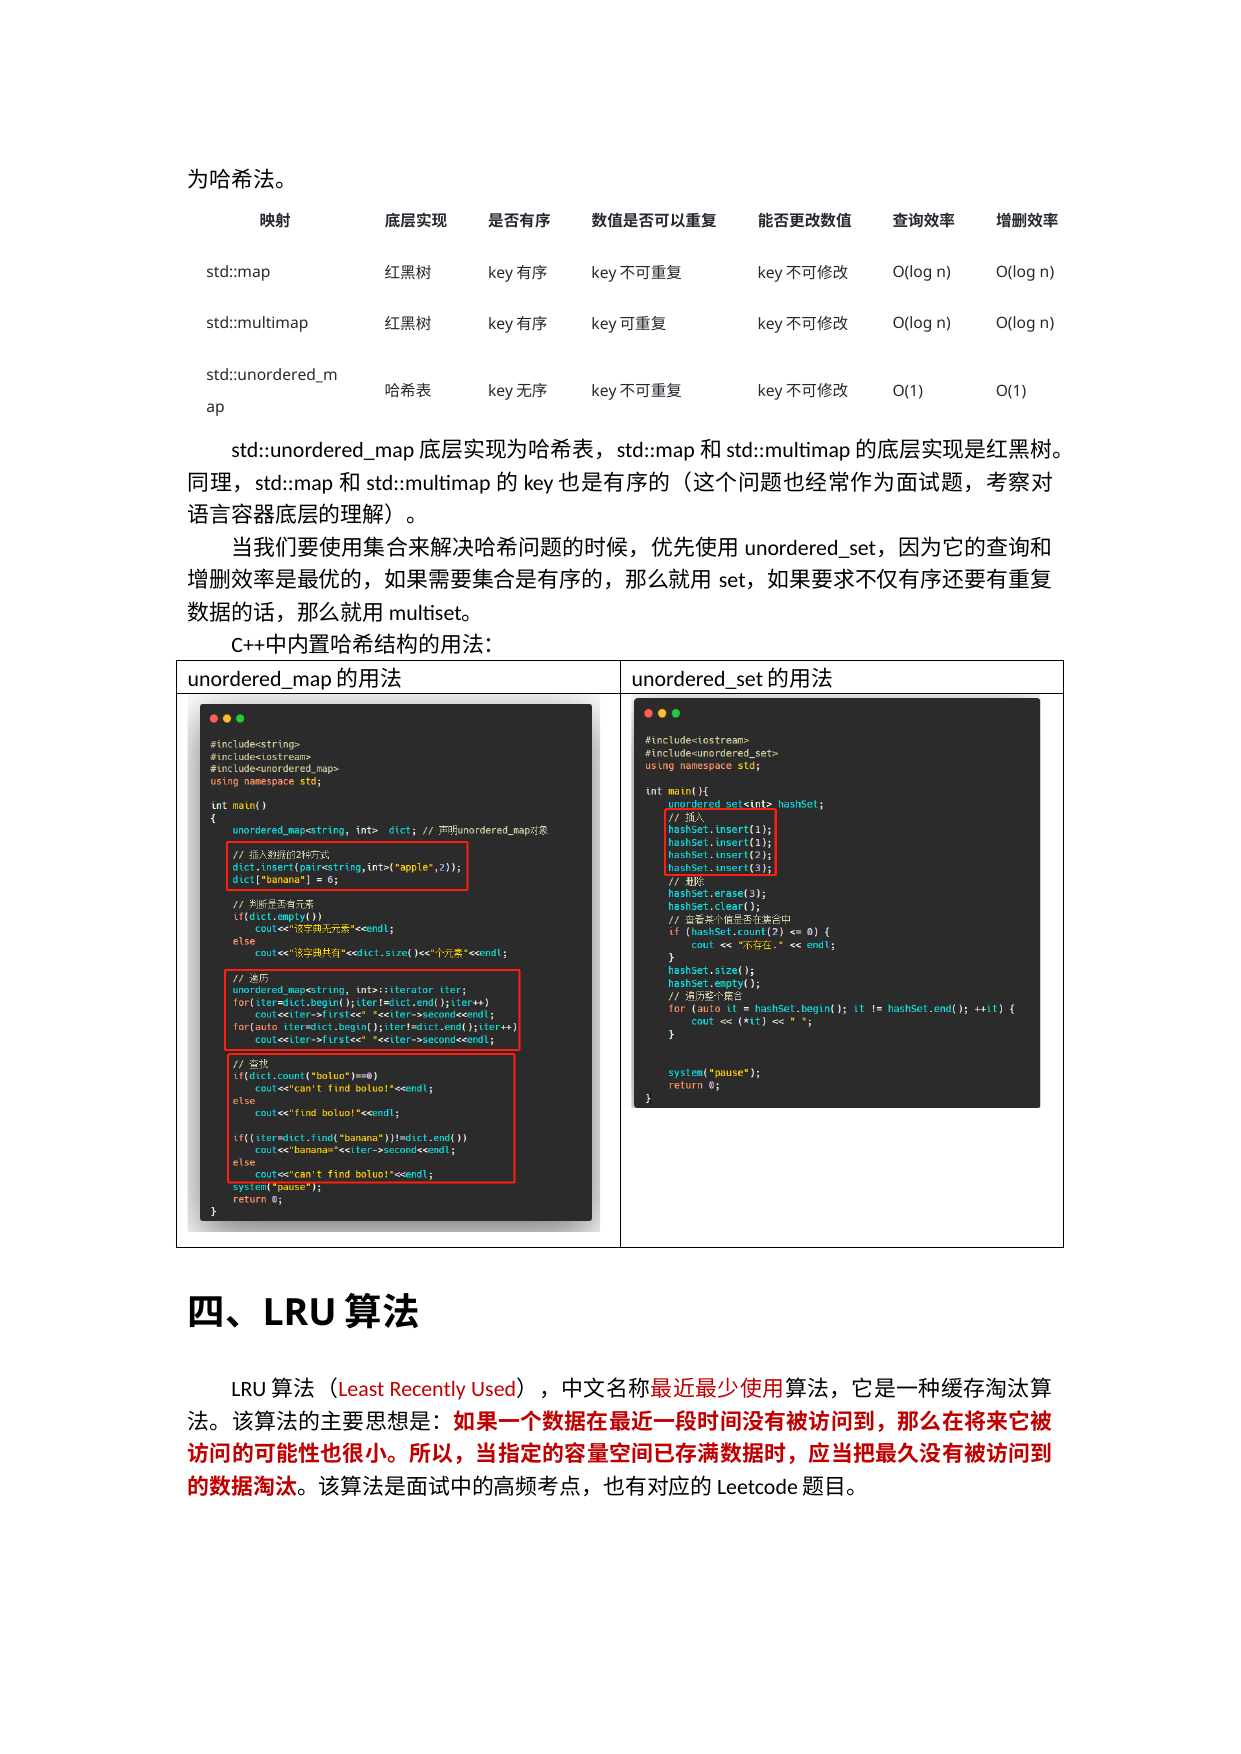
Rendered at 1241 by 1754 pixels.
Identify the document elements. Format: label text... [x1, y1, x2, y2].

table_cell [177, 694, 620, 1247]
table_cell key不可重复 [571, 246, 737, 297]
table_cell key不可修改 [737, 297, 872, 348]
table_header 增删效率 [975, 195, 1079, 246]
table_header 映射 [186, 195, 364, 246]
subtitle 四、LRU算法 [187, 1277, 1053, 1342]
picture [631, 694, 1041, 1108]
table_cell 红黑树 [364, 297, 467, 348]
table_header 底层实现 [364, 195, 467, 246]
table_header 查询效率 [872, 195, 975, 246]
list LRU算法（Least Recently Used），中文名称最近最少使用算法，它是一种缓存淘汰算法。该算法的主要思想是：如果一个数据在最近一段时间没有被访问到，那么在将来它被访问的可能性也很小。所以，当指定的容量空间已存满数据时，应当把最久没有被访问到的数据淘汰。该算法是面试中的高频考点，也有对应的Leetcode题目。 [187, 1371, 1053, 1501]
table_cell O(log n) [975, 297, 1079, 348]
list 当我们要使用集合来解决哈希问题的时候，优先使用unordered_set，因为它的查询和增删效率是最优的，如果需要集合是有序的，那么就用set，如果要求不仅有序还要有重复数据的话，那么就用multiset。 [187, 529, 1053, 627]
table_cell O(log n) [872, 246, 975, 297]
table_cell key不可修改 [737, 348, 872, 432]
table_cell key有序 [468, 246, 571, 297]
table_cell O(log n) [872, 297, 975, 348]
table_cell O(1) [872, 348, 975, 432]
list std::unordered_map 底层实现为哈希表，std::map 和std::multimap 的底层实现是红黑树。同理，std::map 和std::multimap 的key也是有序的（这个问题也经常作为面试题，考察对语言容器底层的理解）。 [187, 432, 1053, 529]
table_cell O(log n) [975, 246, 1079, 297]
table_cell 红黑树 [364, 246, 467, 297]
table_header 能否更改数值 [737, 195, 872, 246]
table_cell std::unordered_map [186, 348, 364, 432]
table_cell std::map [186, 246, 364, 297]
table_cell key不可修改 [737, 246, 872, 297]
table_cell std::multimap [186, 297, 364, 348]
list C++中内置哈希结构的用法： [187, 627, 1053, 659]
table_cell 哈希表 [364, 348, 467, 432]
table_header unordered_map的用法 [177, 661, 620, 693]
table_header 数值是否可以重复 [571, 195, 737, 246]
table_cell key不可重复 [571, 348, 737, 432]
table_cell key有序 [468, 297, 571, 348]
picture [187, 694, 600, 1232]
table_header unordered_set的用法 [621, 661, 1063, 693]
table_cell key可重复 [571, 297, 737, 348]
table_header 是否有序 [468, 195, 571, 246]
table_cell O(1) [975, 348, 1079, 432]
table_cell key无序 [468, 348, 571, 432]
table_cell [621, 694, 1063, 1247]
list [187, 162, 1053, 194]
